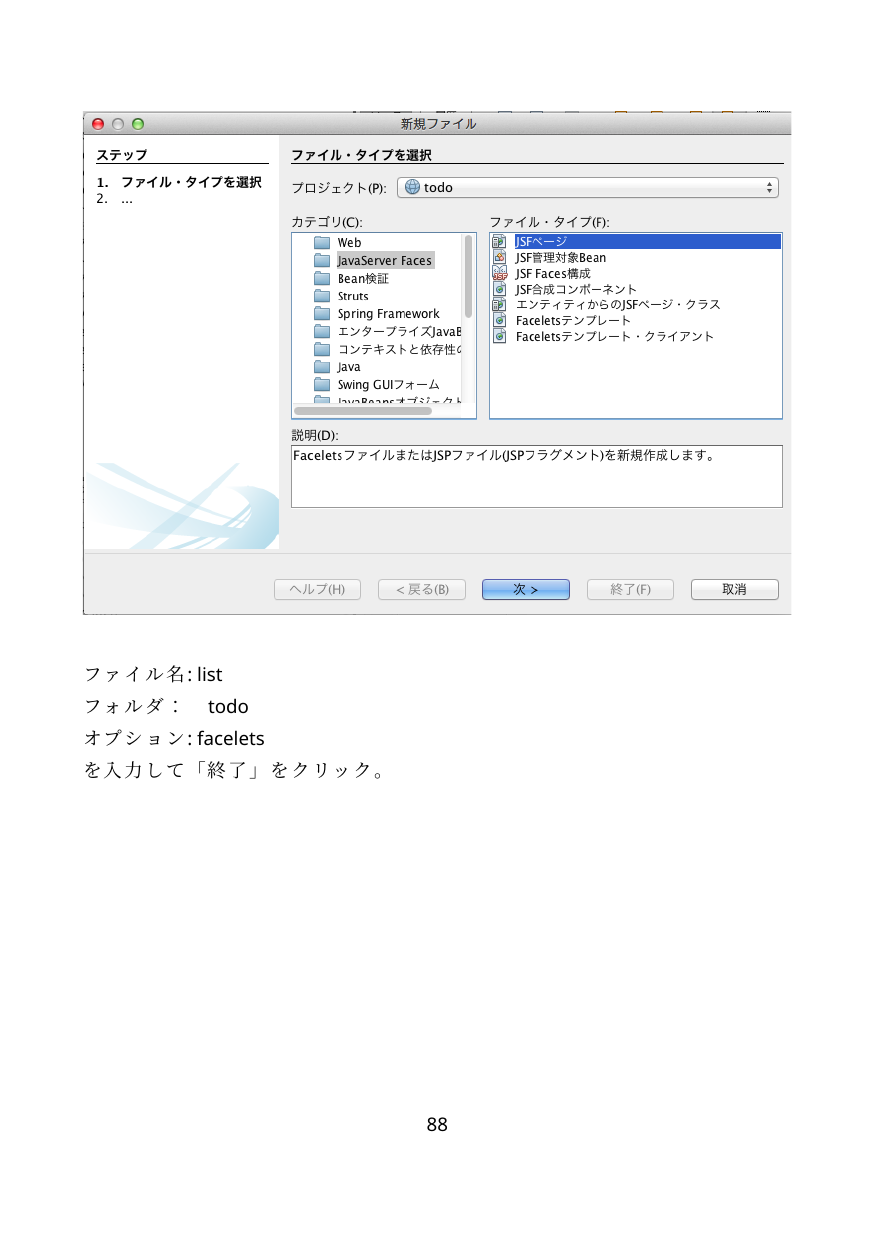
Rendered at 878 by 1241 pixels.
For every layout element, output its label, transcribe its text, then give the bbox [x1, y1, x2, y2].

text フォルダ： todo [83, 689, 791, 721]
text オプション: facelets [83, 721, 791, 753]
picture [82, 111, 792, 615]
text を入力して「終了」をクリック。 [83, 753, 791, 785]
text ファイル名: list [83, 657, 791, 689]
